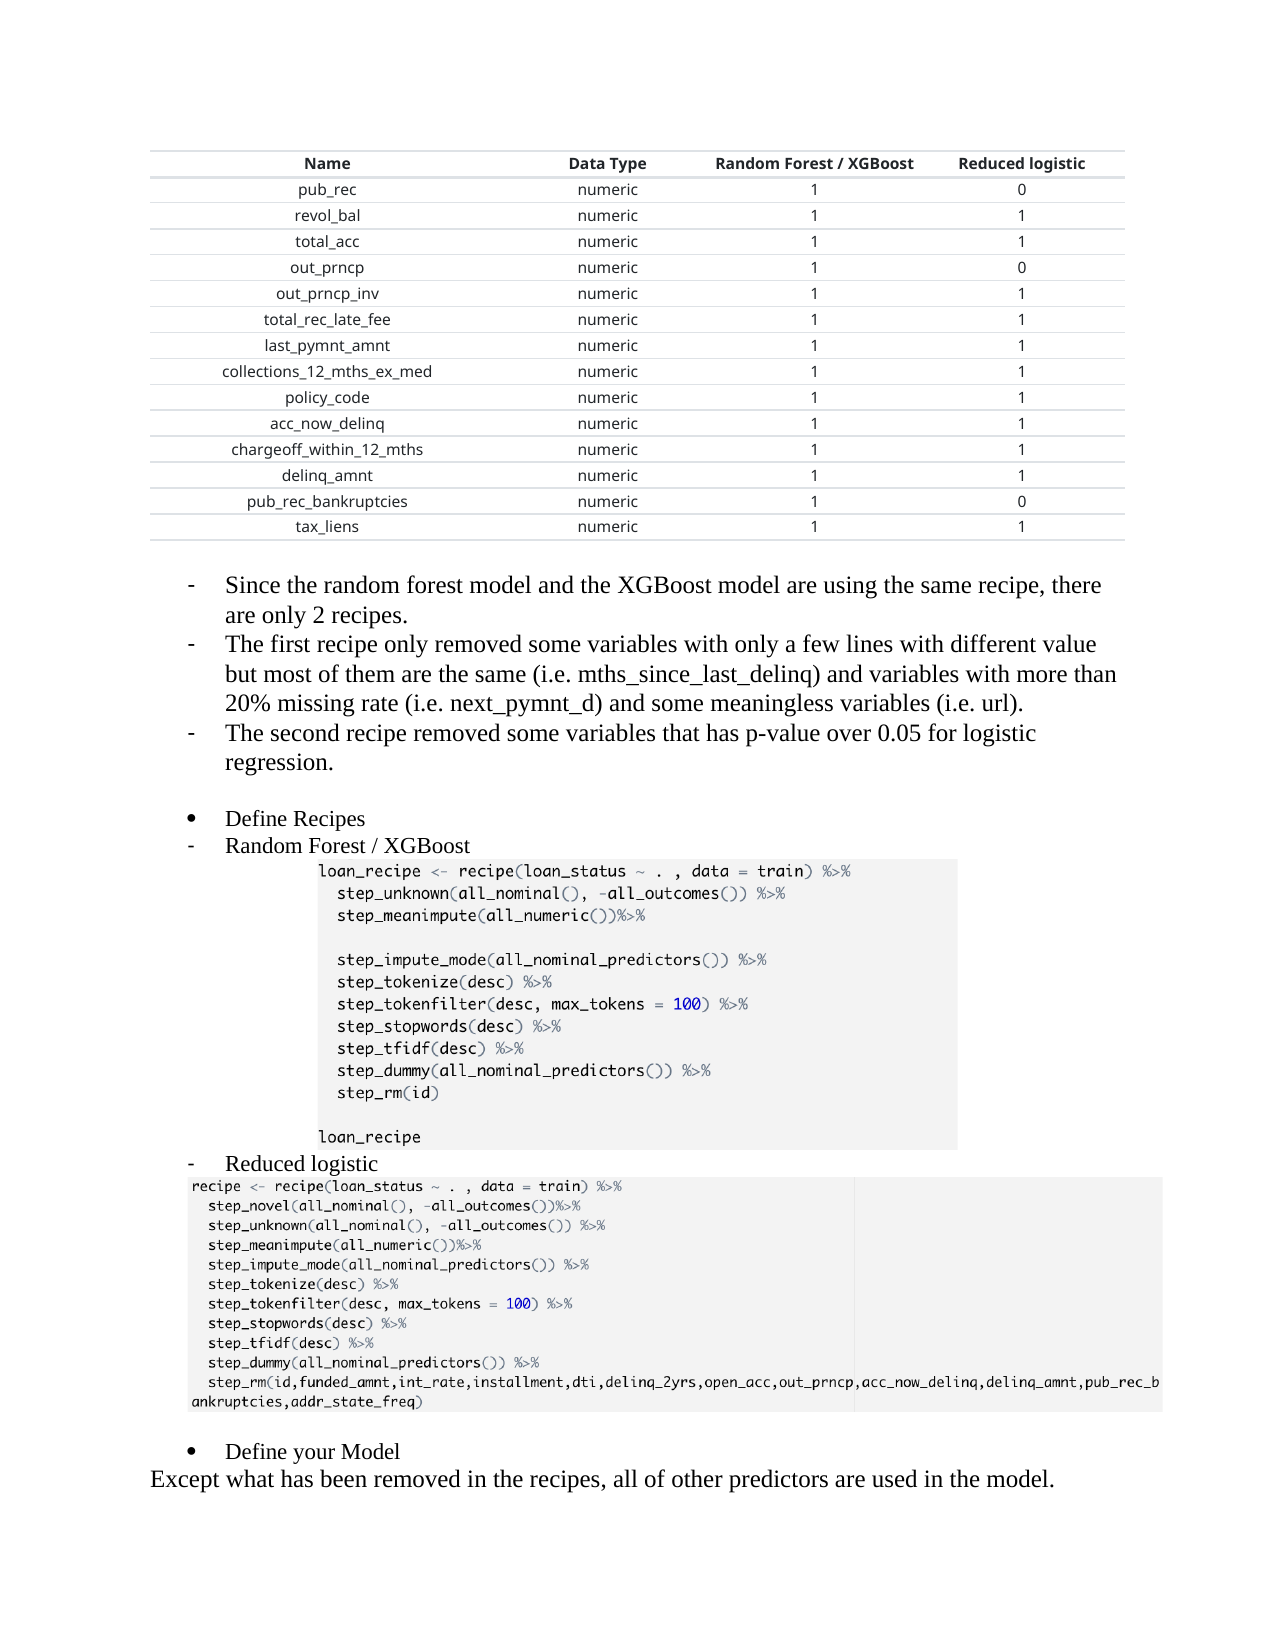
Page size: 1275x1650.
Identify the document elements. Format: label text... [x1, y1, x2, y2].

table_cell 1 [711, 515, 919, 539]
table_cell numeric [505, 489, 711, 513]
table_cell 1 [711, 230, 919, 254]
table_cell 1 [711, 411, 919, 435]
list Since the random forest model and the XGBoost model are using the same recipe, there are only 2 recipes. [187, 569, 1125, 629]
table_cell numeric [505, 437, 711, 461]
table_cell numeric [505, 179, 711, 202]
table_header Data Type [505, 152, 711, 176]
table_cell numeric [505, 333, 711, 357]
table_header Name [150, 152, 504, 176]
table_cell out_prncp [150, 255, 504, 280]
table_cell numeric [505, 203, 711, 228]
table_header Reduced logistic [919, 152, 1125, 176]
table_cell numeric [505, 307, 711, 332]
list Define Recipes [187, 805, 1125, 831]
table_cell 1 [711, 255, 919, 280]
table_cell revol_bal [150, 203, 504, 228]
table_cell last_pymnt_amnt [150, 333, 504, 357]
table_cell numeric [505, 255, 711, 280]
table_cell 0 [919, 255, 1125, 280]
table_cell 1 [919, 385, 1125, 409]
text Except what has been removed in the recipes, all of other predictors are used in the model. [150, 1464, 1125, 1493]
table_cell chargeoff_within_12_mths [150, 437, 504, 461]
table_cell 1 [919, 307, 1125, 332]
table_cell 1 [711, 307, 919, 332]
table_cell 1 [919, 230, 1125, 254]
table_cell acc_now_delinq [150, 411, 504, 435]
table_cell 1 [711, 203, 919, 228]
table_cell 1 [711, 359, 919, 383]
table_cell delinq_amnt [150, 463, 504, 487]
table_cell 1 [711, 489, 919, 513]
picture [187, 1177, 1163, 1412]
table_cell pub_rec [150, 179, 504, 202]
table_cell 1 [711, 333, 919, 357]
table_cell 1 [711, 463, 919, 487]
table_cell 1 [919, 203, 1125, 228]
table_cell 1 [711, 179, 919, 202]
table_cell total_acc [150, 230, 504, 254]
table_cell policy_code [150, 385, 504, 409]
table_cell numeric [505, 385, 711, 409]
table_cell 1 [711, 437, 919, 461]
table_cell 1 [919, 437, 1125, 461]
list The second recipe removed some variables that has p-value over 0.05 for logistic regression. [187, 717, 1125, 776]
table_cell numeric [505, 515, 711, 539]
table_cell numeric [505, 359, 711, 383]
table_cell total_rec_late_fee [150, 307, 504, 332]
table_cell numeric [505, 281, 711, 306]
picture [317, 859, 958, 1150]
table_cell 1 [919, 359, 1125, 383]
list The first recipe only removed some variables with only a few lines with different value but most of them are the same (i.e. mths_since_last_delinq) and variables with more than 20% missing rate (i.e. next_pymnt_d) and some meaningless variables (i.e. url). [187, 629, 1125, 717]
table_cell 1 [919, 515, 1125, 539]
list Random Forest / XGBoost [187, 831, 1125, 859]
table_header Random Forest / XGBoost [711, 152, 919, 176]
table_cell 1 [711, 385, 919, 409]
table_cell 1 [919, 463, 1125, 487]
table_cell numeric [505, 230, 711, 254]
table_cell numeric [505, 411, 711, 435]
table_cell collections_12_mths_ex_med [150, 359, 504, 383]
table_cell 1 [711, 281, 919, 306]
table_cell tax_liens [150, 515, 504, 539]
table_cell pub_rec_bankruptcies [150, 489, 504, 513]
table_cell numeric [505, 463, 711, 487]
table_cell 1 [919, 333, 1125, 357]
table_cell 0 [919, 179, 1125, 202]
table_cell 1 [919, 281, 1125, 306]
table_cell 1 [919, 411, 1125, 435]
list Reduced logistic [187, 1149, 1125, 1177]
table_cell out_prncp_inv [150, 281, 504, 306]
table_cell 0 [919, 489, 1125, 513]
list Define your Model [187, 1438, 1125, 1464]
